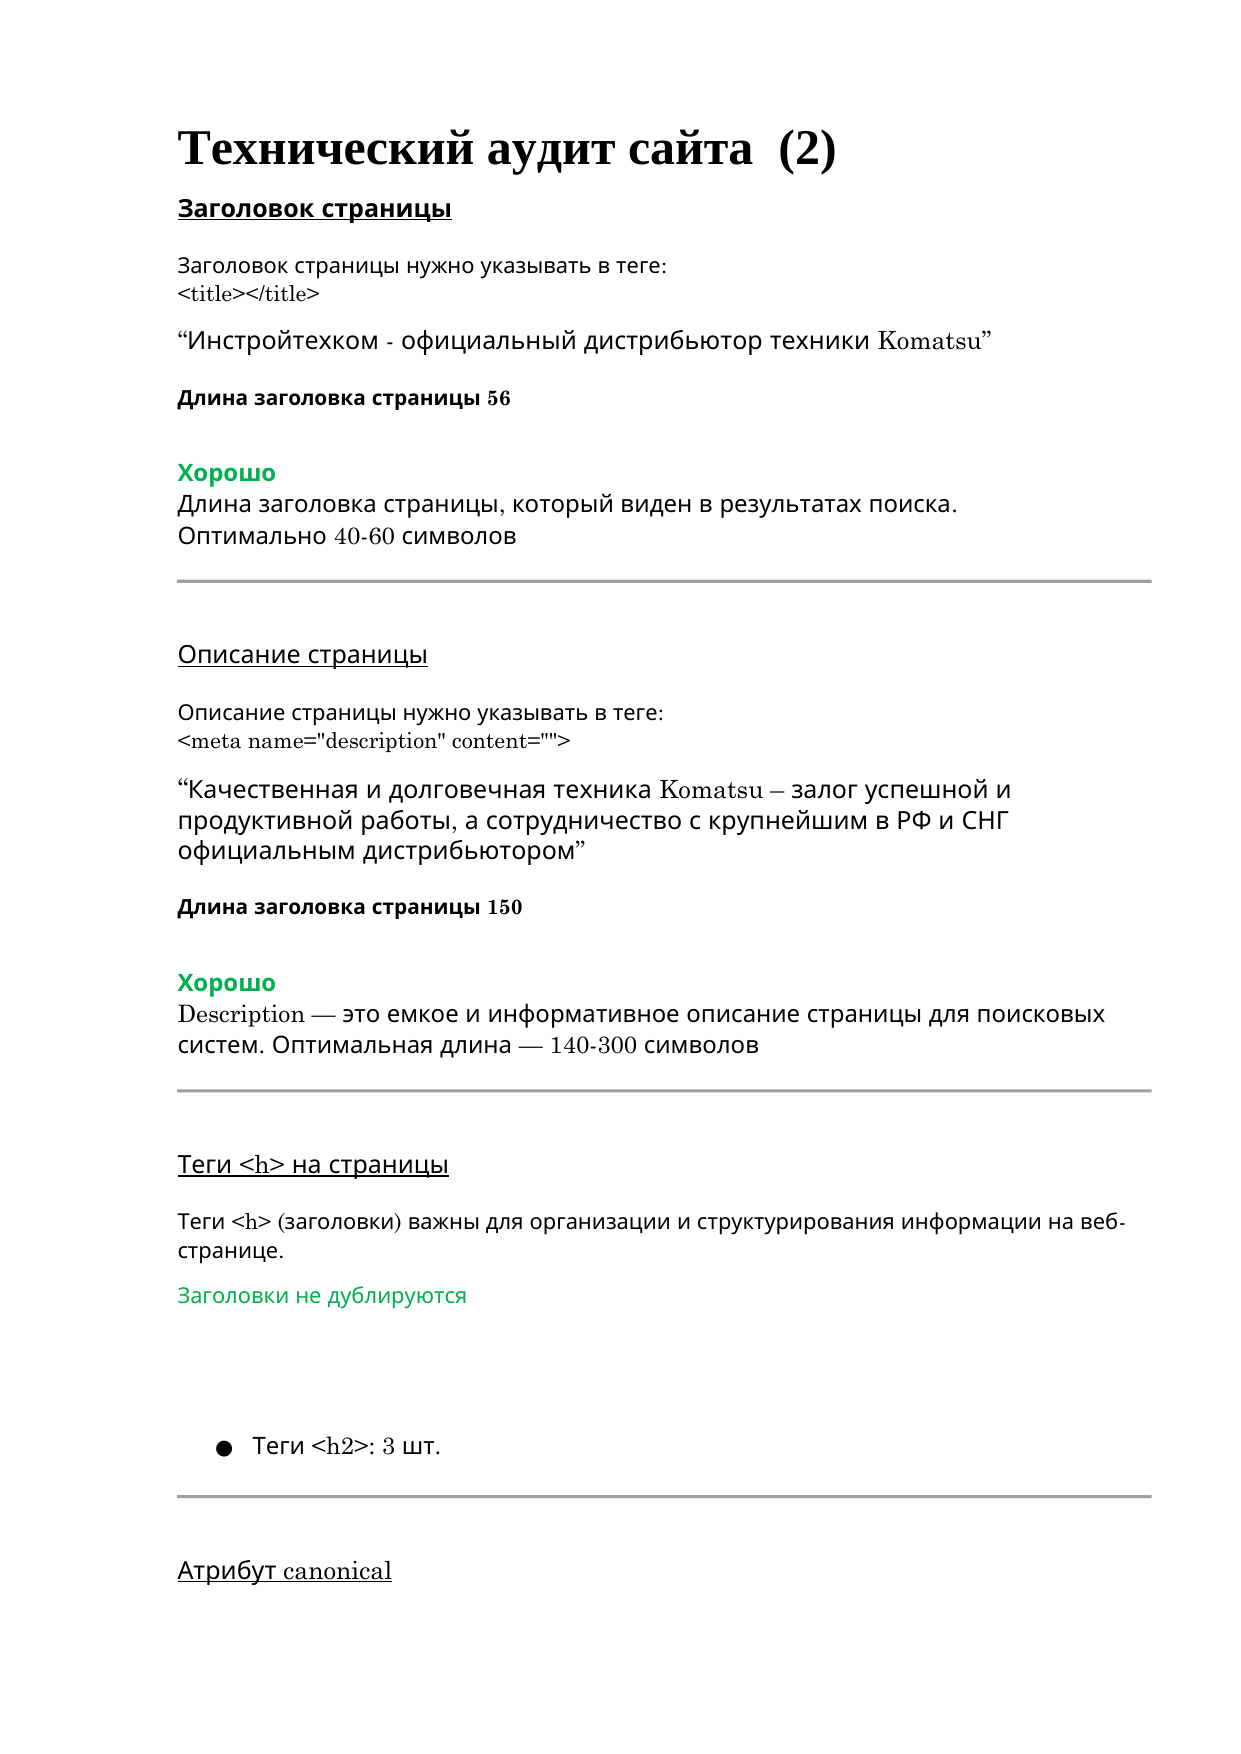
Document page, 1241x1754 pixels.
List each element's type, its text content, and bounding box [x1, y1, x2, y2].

text “Инстройтехком - официальный дистрибьютор техники Komatsu” [177, 325, 1152, 355]
text Заголовок страницы нужно указывать в теге: <title></title> [177, 252, 1152, 306]
text Описание страницы [177, 639, 1152, 669]
text Заголовок страницы [177, 192, 1152, 222]
subtitle Технический аудит сайта (2) [177, 118, 1152, 176]
text Хорошо Description — это емкое и информативное описание страницы для поисковых систем. Оптимальная длина — 140-300 символов [177, 968, 1152, 1059]
list Теги <h2>: 3 шт. [215, 1423, 1152, 1466]
text Атрибут canonical [177, 1554, 1152, 1585]
text Длина заголовка страницы 56 [177, 384, 1152, 439]
text Теги <h> на страницы [177, 1149, 1152, 1179]
text Хорошо Длина заголовка страницы, который виден в результатах поиска. Оптимально 40-60 символов [177, 458, 1152, 549]
text Заголовки не дублируются [177, 1282, 1152, 1392]
text Описание страницы нужно указывать в теге: <meta name="description" content=""> [177, 698, 1152, 753]
text Теги <h> (заголовки) важны для организации и структурирования информации на веб-странице. [177, 1208, 1152, 1263]
text “Качественная и долговечная техника Komatsu – залог успешной и продуктивной работы, а сотрудничество с крупнейшим в РФ и СНГ официальным дистрибьютором” [177, 772, 1152, 865]
text Длина заголовка страницы 150 [177, 894, 1152, 949]
